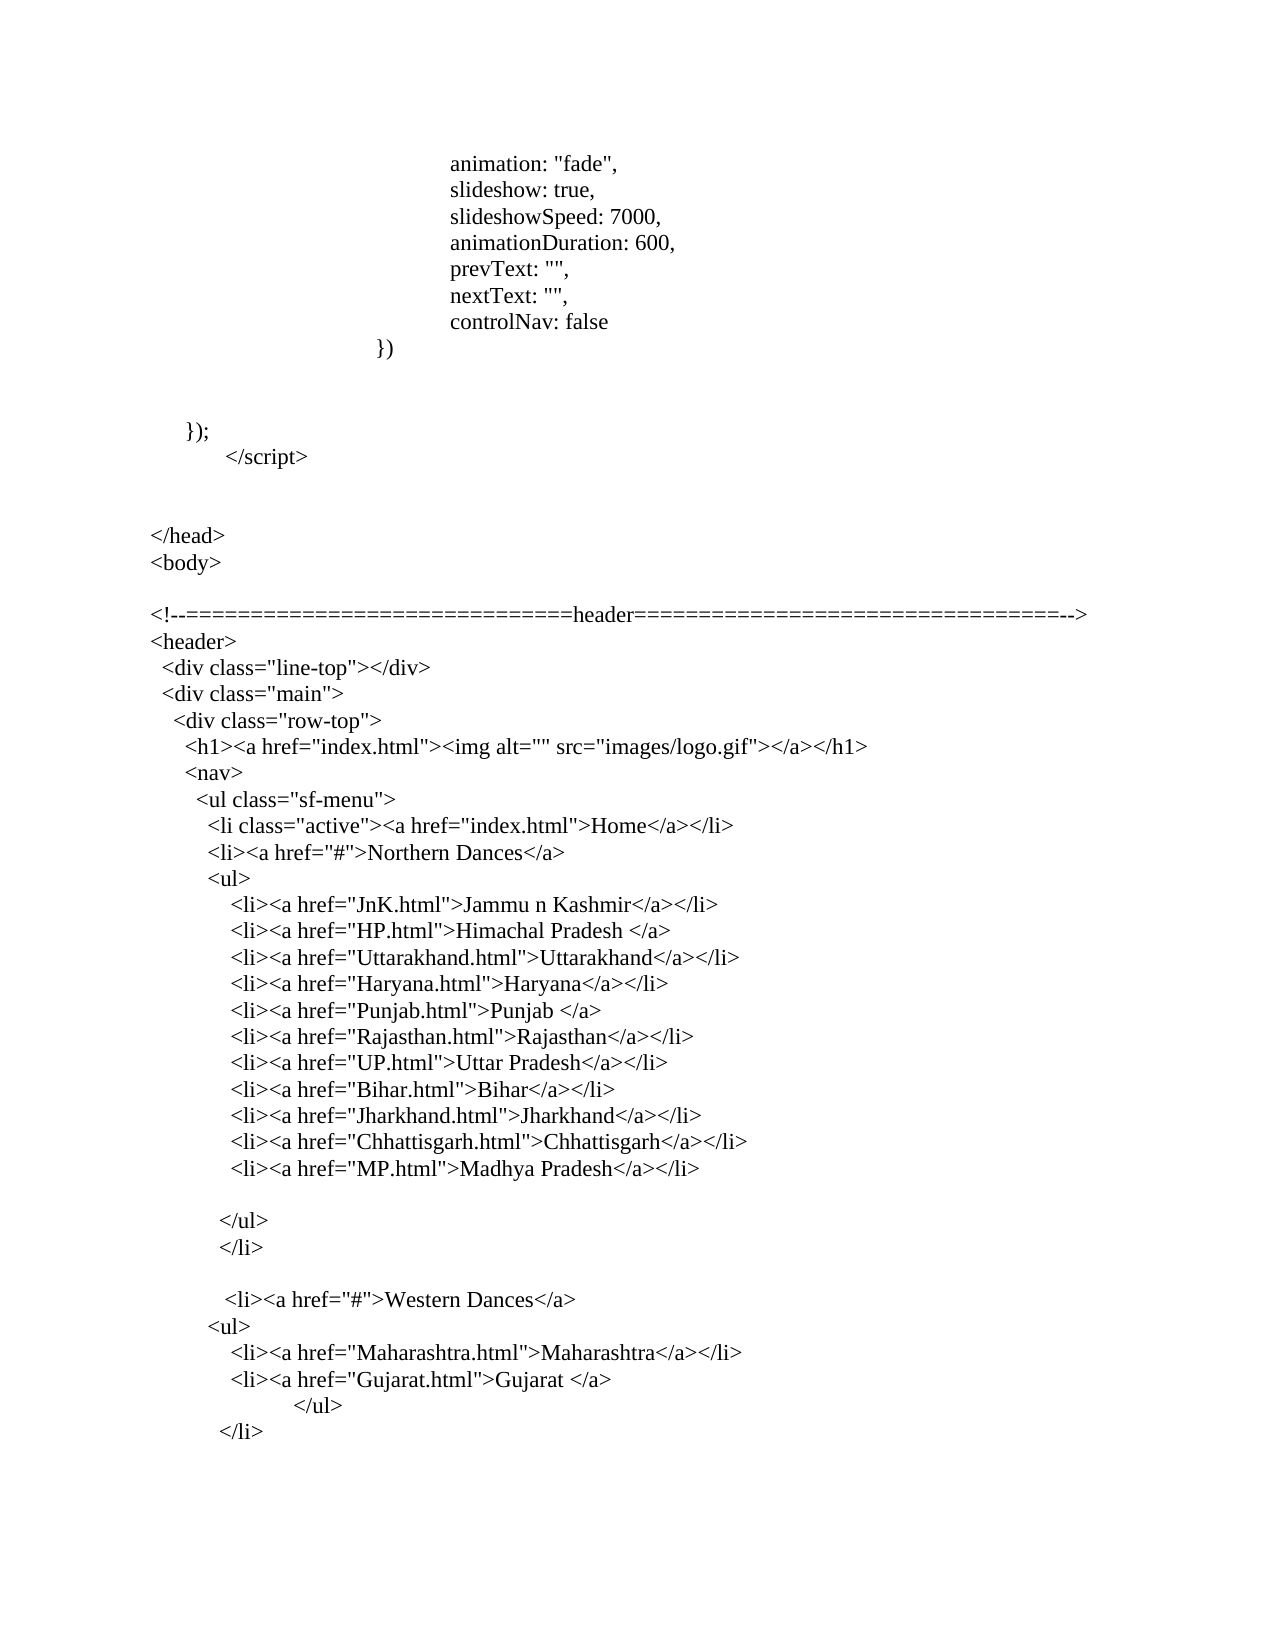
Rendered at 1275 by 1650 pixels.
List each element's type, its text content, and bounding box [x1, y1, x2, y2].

text <ul class="sf-menu"> [150, 786, 1125, 812]
text <li><a href="Rajasthan.html">Rajasthan</a></li> [150, 1023, 1125, 1049]
text <li class="active"><a href="index.html">Home</a></li> [150, 812, 1125, 838]
text <ul> [150, 1313, 1125, 1339]
text }); [150, 417, 1125, 443]
text <header> [150, 628, 1125, 654]
text </head> [150, 522, 1125, 549]
text <li><a href="Gujarat.html">Gujarat </a> [150, 1366, 1125, 1392]
text <div class="main"> [150, 680, 1125, 707]
text controlNav: false [150, 308, 1125, 334]
text <li><a href="#">Northern Dances</a> [150, 838, 1125, 865]
text </li> [150, 1418, 1125, 1445]
text <li><a href="Jharkhand.html">Jharkhand</a></li> [150, 1102, 1125, 1128]
text <li><a href="MP.html">Madhya Pradesh</a></li> [150, 1155, 1125, 1181]
text <li><a href="Maharashtra.html">Maharashtra</a></li> [150, 1339, 1125, 1366]
text <li><a href="UP.html">Uttar Pradesh</a></li> [150, 1049, 1125, 1076]
text </script> [150, 443, 1125, 469]
text <div class="line-top"></div> [150, 654, 1125, 680]
text slideshow: true, [150, 176, 1125, 203]
text </li> [150, 1234, 1125, 1260]
text </ul> [150, 1207, 1125, 1234]
text <div class="row-top"> [150, 707, 1125, 733]
text <ul> [150, 865, 1125, 891]
text <li><a href="Bihar.html">Bihar</a></li> [150, 1076, 1125, 1102]
text <!--==============================header=================================--> [150, 601, 1125, 628]
text </ul> [150, 1392, 1125, 1418]
text <nav> [150, 759, 1125, 786]
text <li><a href="Punjab.html">Punjab </a> [150, 997, 1125, 1023]
text <body> [150, 549, 1125, 575]
text <li><a href="#">Western Dances</a> [150, 1287, 1125, 1313]
text animation: "fade", [150, 150, 1125, 176]
text <h1><a href="index.html"><img alt="" src="images/logo.gif"></a></h1> [150, 733, 1125, 759]
text <li><a href="HP.html">Himachal Pradesh </a> [150, 918, 1125, 944]
text prevText: "", [150, 255, 1125, 282]
text nextText: "", [150, 282, 1125, 308]
text <li><a href="Uttarakhand.html">Uttarakhand</a></li> [150, 944, 1125, 970]
text <li><a href="JnK.html">Jammu n Kashmir</a></li> [150, 891, 1125, 918]
text <li><a href="Chhattisgarh.html">Chhattisgarh</a></li> [150, 1128, 1125, 1155]
text <li><a href="Haryana.html">Haryana</a></li> [150, 970, 1125, 997]
text }) [150, 334, 1125, 361]
text slideshowSpeed: 7000, [150, 203, 1125, 229]
text animationDuration: 600, [150, 229, 1125, 255]
